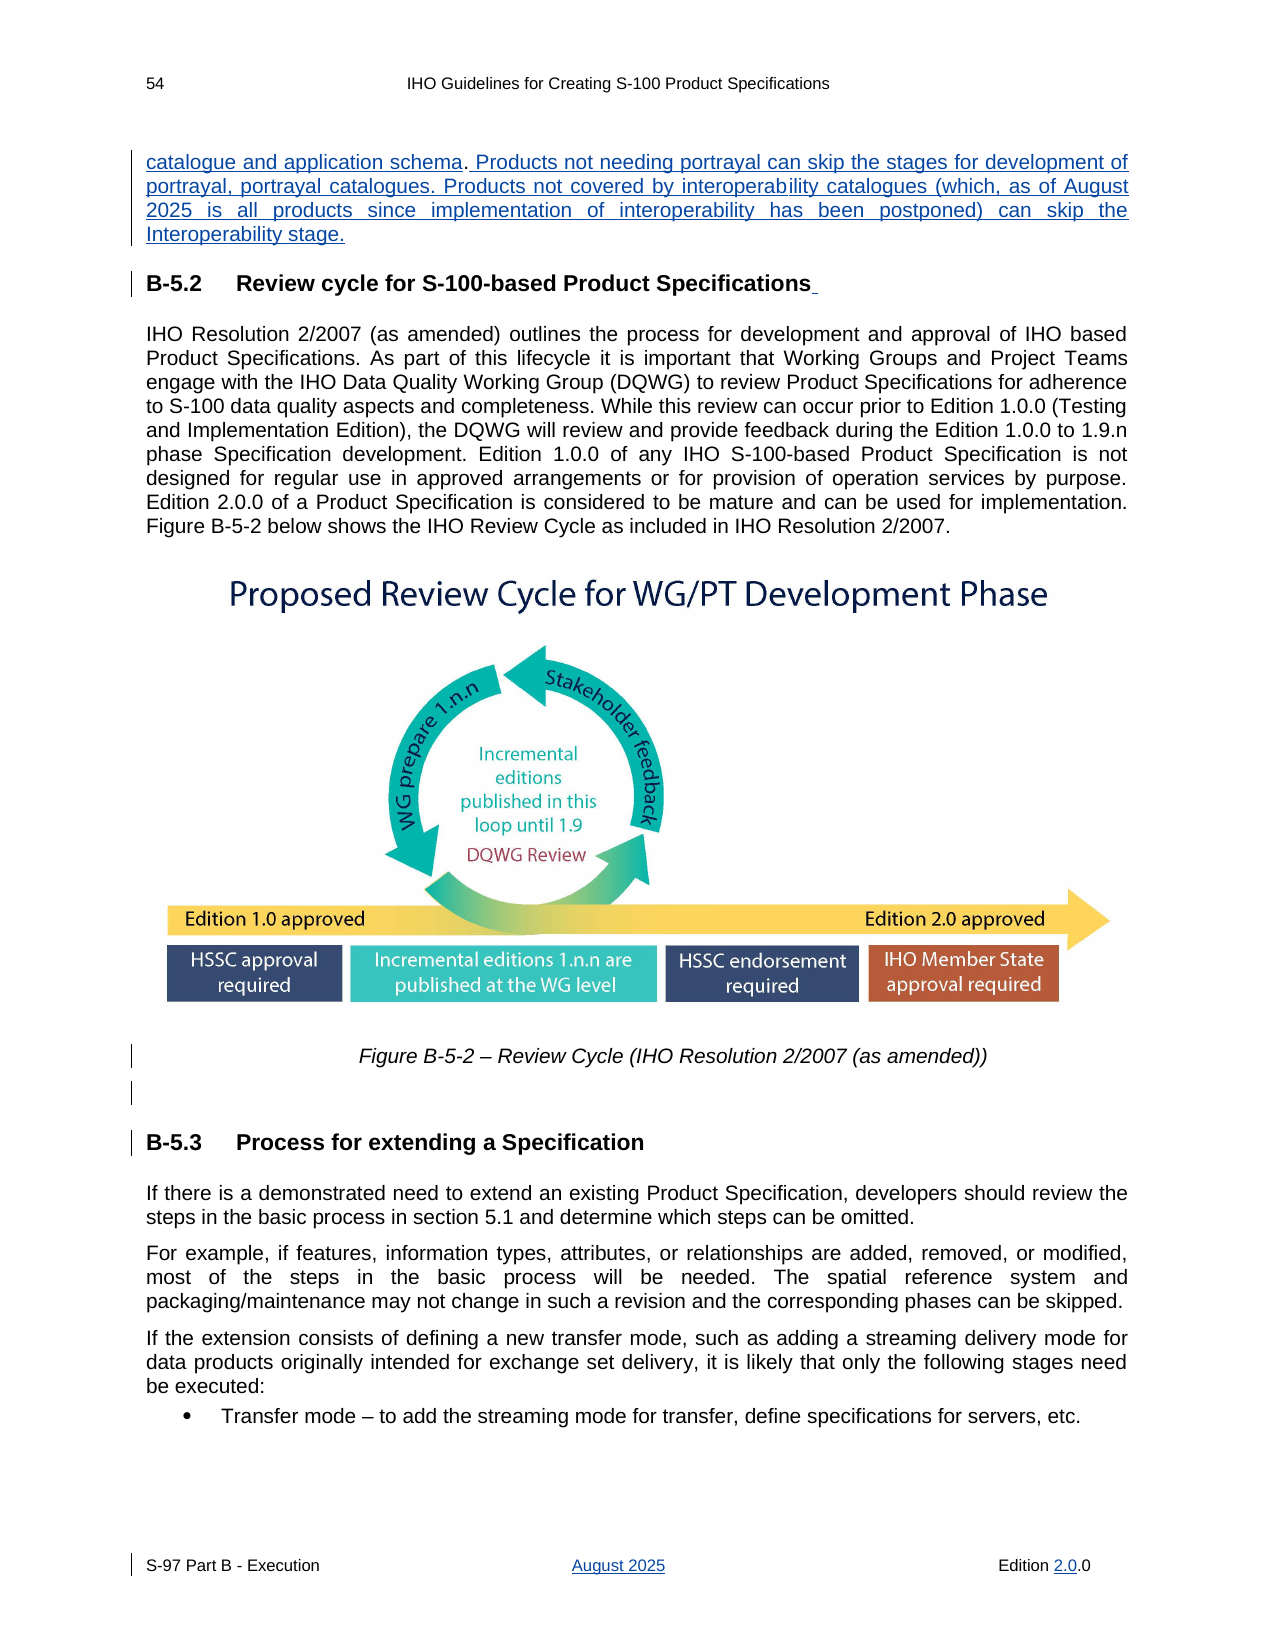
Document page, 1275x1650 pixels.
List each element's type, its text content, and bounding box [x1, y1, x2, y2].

text . [146, 150, 1129, 195]
list Transfer mode – to add the streaming mode for transfer, define specifications for servers, etc. [183, 1404, 1129, 1428]
subtitle Process for extending a Specification [146, 1130, 1129, 1156]
picture [145, 562, 1130, 1032]
text Figure B-5-2 – Review Cycle (IHO Resolution 2/2007 (as amended)) [220, 1044, 1129, 1068]
text IHO Resolution 2/2007 (as amended) outlines the process for development and approval of IHO based Product Specifications. As part of this lifecycle it is important that Working Groups and Project Teams engage with the IHO Data Quality Working Group (DQWG) to review Product Specifications for adherence to S-100 data quality aspects and completeness. While this review can occur prior to Edition 1.0.0 (Testing and Implementation Edition), the DQWG will review and provide feedback during the Edition 1.0.0 to 1.9.n phase Specification development. Edition 1.0.0 of any IHO S-100-based Product Specification is not designed for regular use in approved arrangements or for provision of operation services by purpose. Edition 2.0.0 of a Product Specification is considered to be mature and can be used for implementation. Figure B-5-2 below shows the IHO Review Cycle as included in IHO Resolution 2/2007. [146, 322, 1129, 537]
text For example, if features, information types, attributes, or relationships are added, removed, or modified, most of the steps in the basic process will be needed. The spatial reference system and packaging/maintenance may not change in such a revision and the corresponding phases can be skipped. [146, 1241, 1129, 1313]
text . [146, 196, 1129, 219]
text If the extension consists of defining a new transfer mode, such as adding a streaming delivery mode for data products originally intended for exchange set delivery, it is likely that only the following stages need be executed: [146, 1326, 1129, 1397]
text . [146, 220, 1129, 246]
text If there is a demonstrated need to extend an existing Product Specification, developers should review the steps in the basic process in section 5.1 and determine which steps can be omitted. [146, 1181, 1129, 1229]
subtitle Review cycle for S-100-based Product Specifications [146, 271, 1129, 297]
